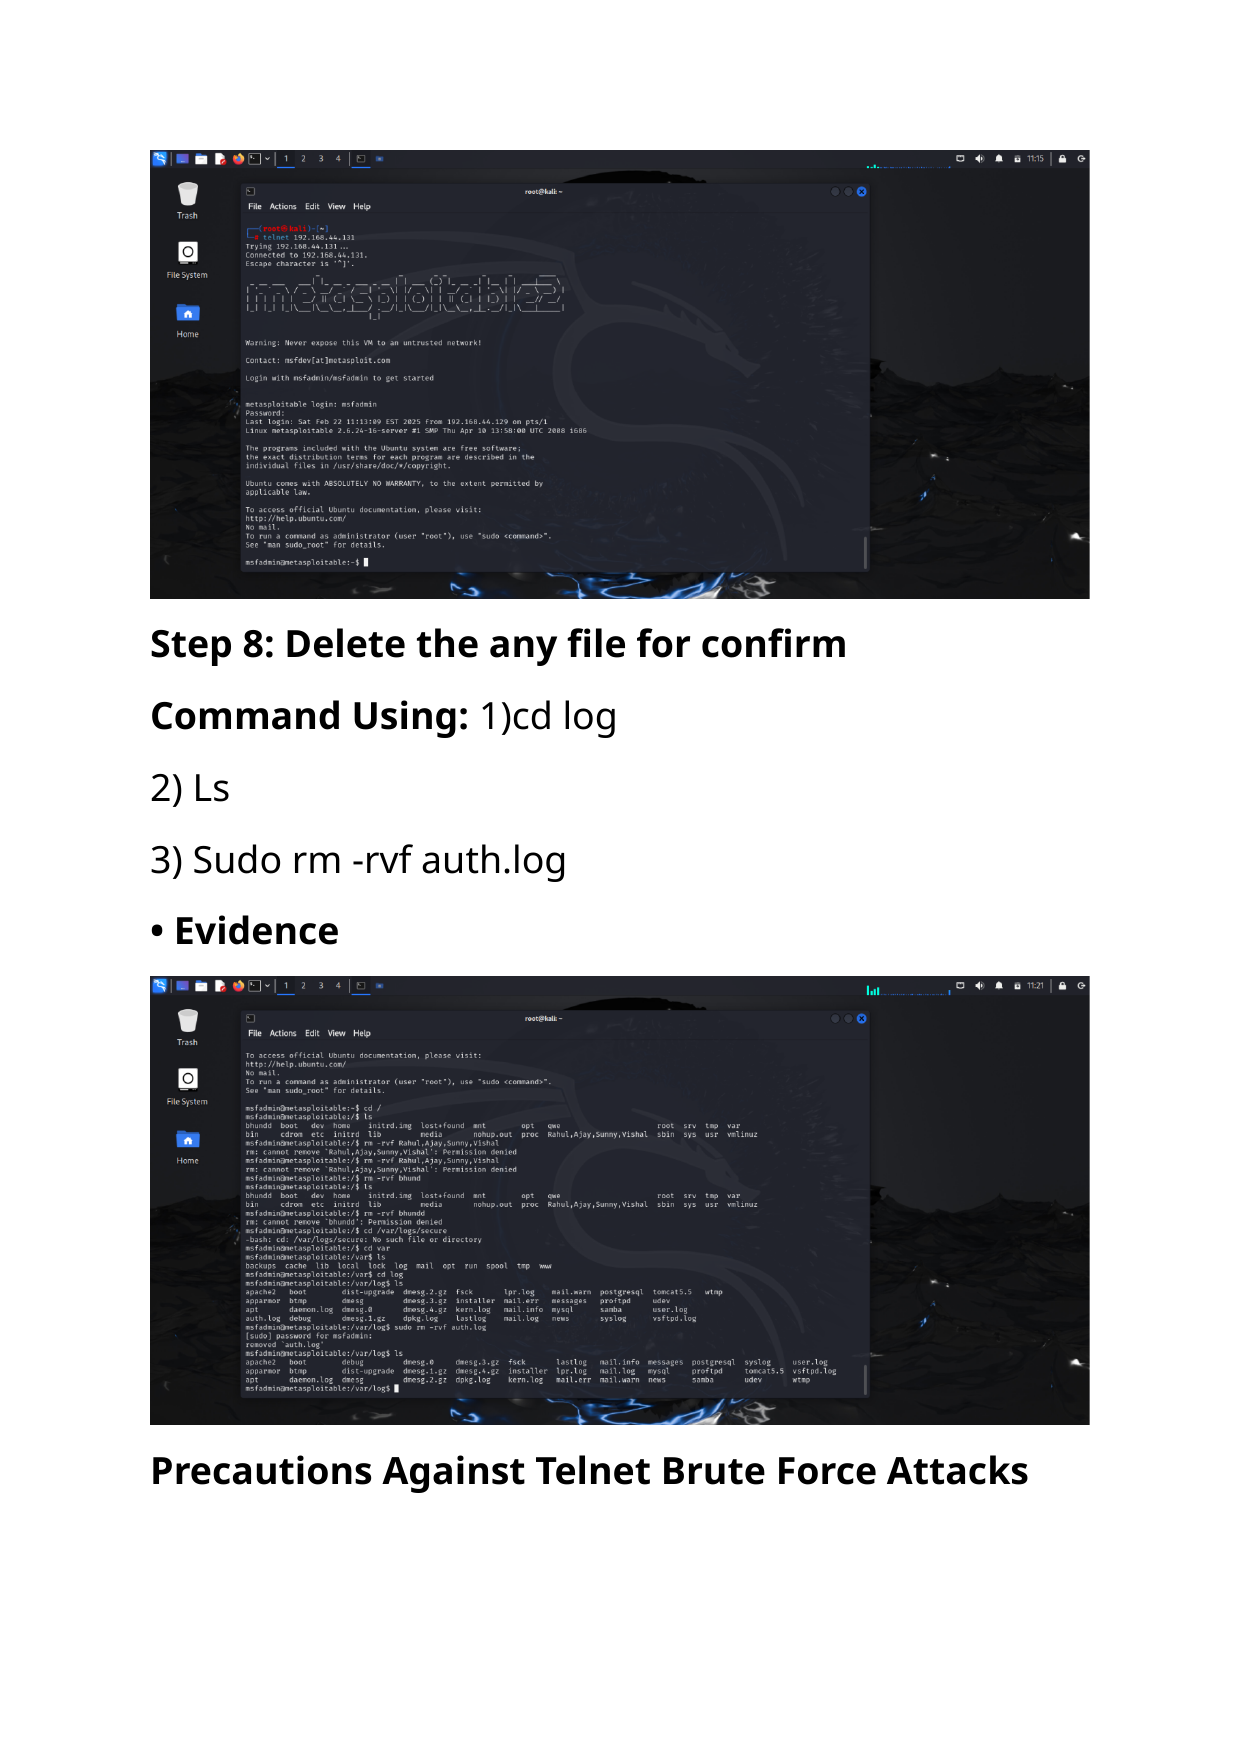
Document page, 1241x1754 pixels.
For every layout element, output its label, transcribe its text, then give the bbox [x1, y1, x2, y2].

picture [150, 150, 1090, 599]
list Sudo rm -rvf auth.log [150, 833, 1090, 884]
picture [150, 976, 1090, 1425]
list Ls [150, 761, 1090, 812]
text Command Using: 1)cd log [150, 689, 1090, 740]
text Step 8: Delete the any file for confirm [150, 618, 1090, 669]
text • Evidence [150, 905, 1090, 956]
text Precautions Against Telnet Brute Force Attacks [150, 1444, 1090, 1495]
